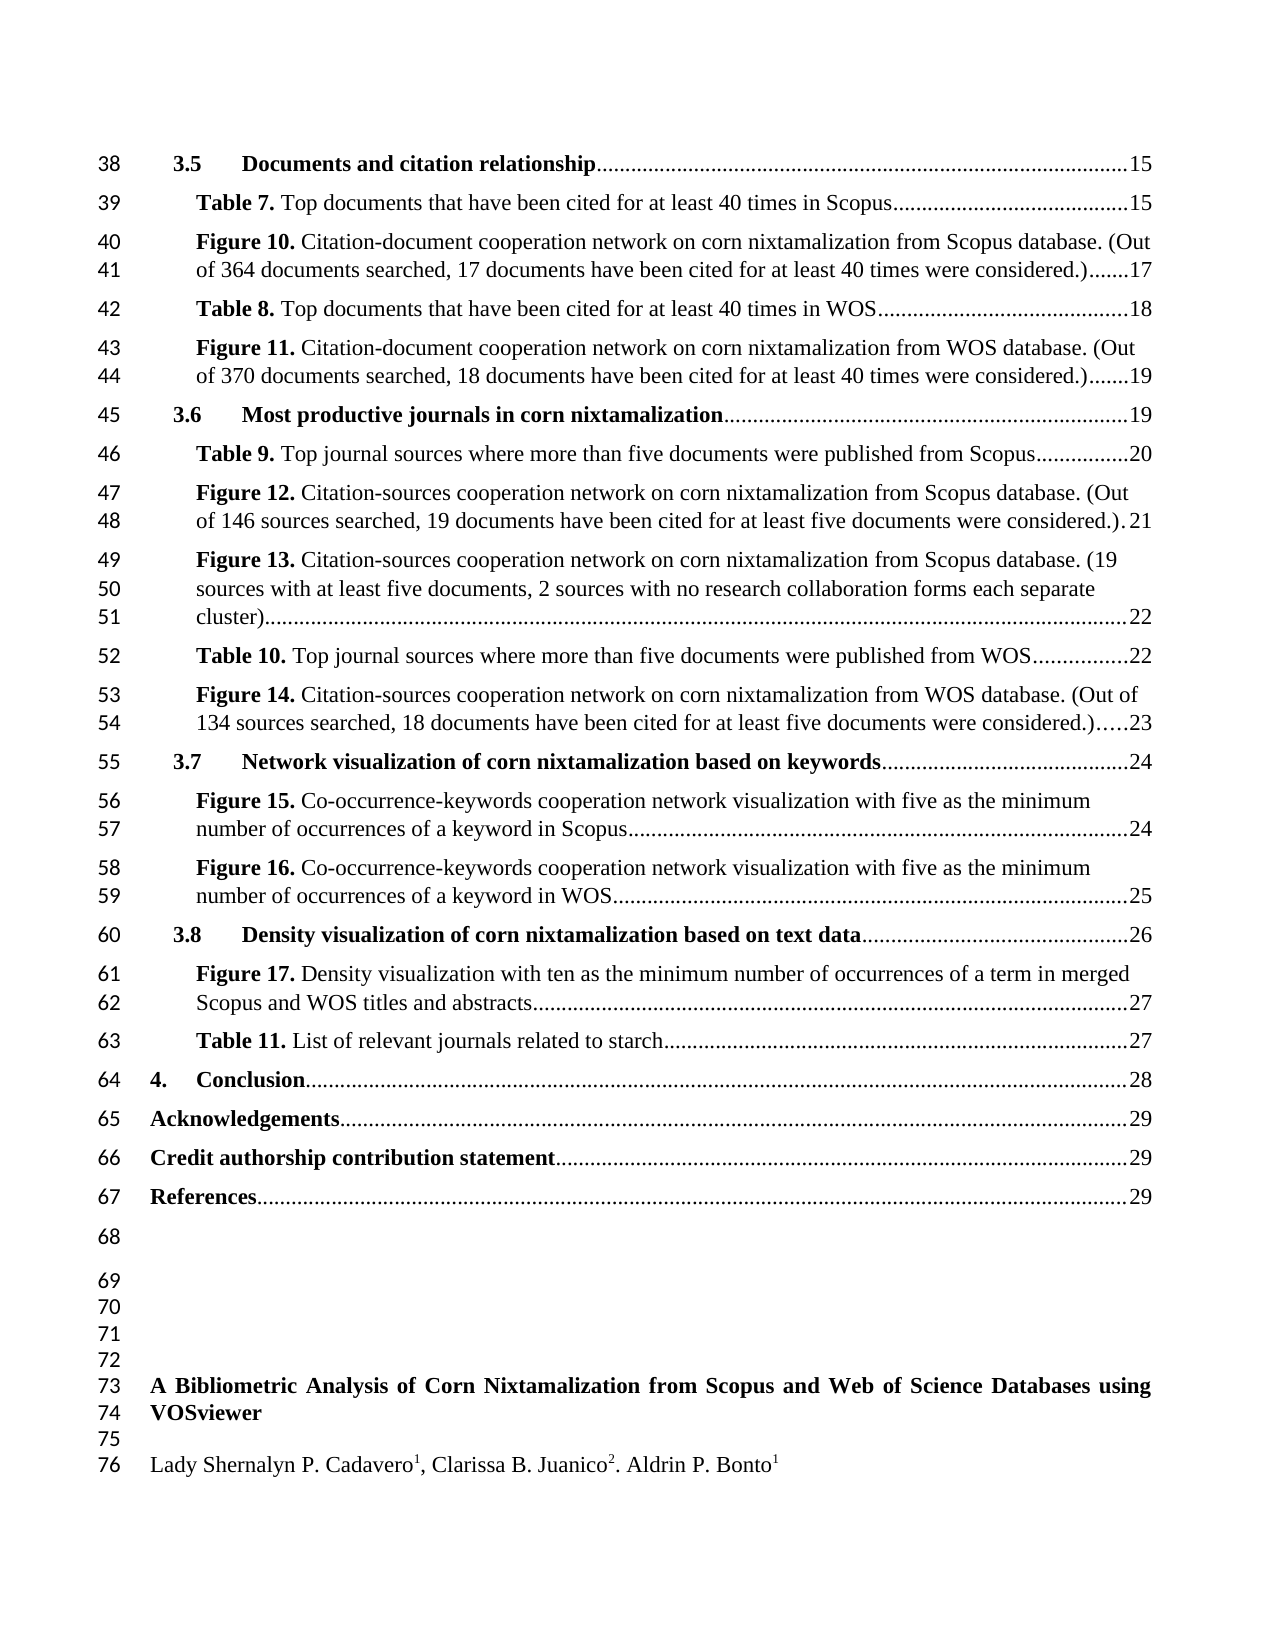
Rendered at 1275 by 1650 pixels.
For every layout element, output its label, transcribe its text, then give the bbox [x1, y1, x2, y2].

text Lady Shernalyn P. Cadavero1, Clarissa B. Juanico2. Aldrin P. Bonto1 [150, 1451, 1153, 1478]
text A Bibliometric Analysis of Corn Nixtamalization from Scopus and Web of Science Databases using VOSviewer [150, 1372, 1153, 1425]
